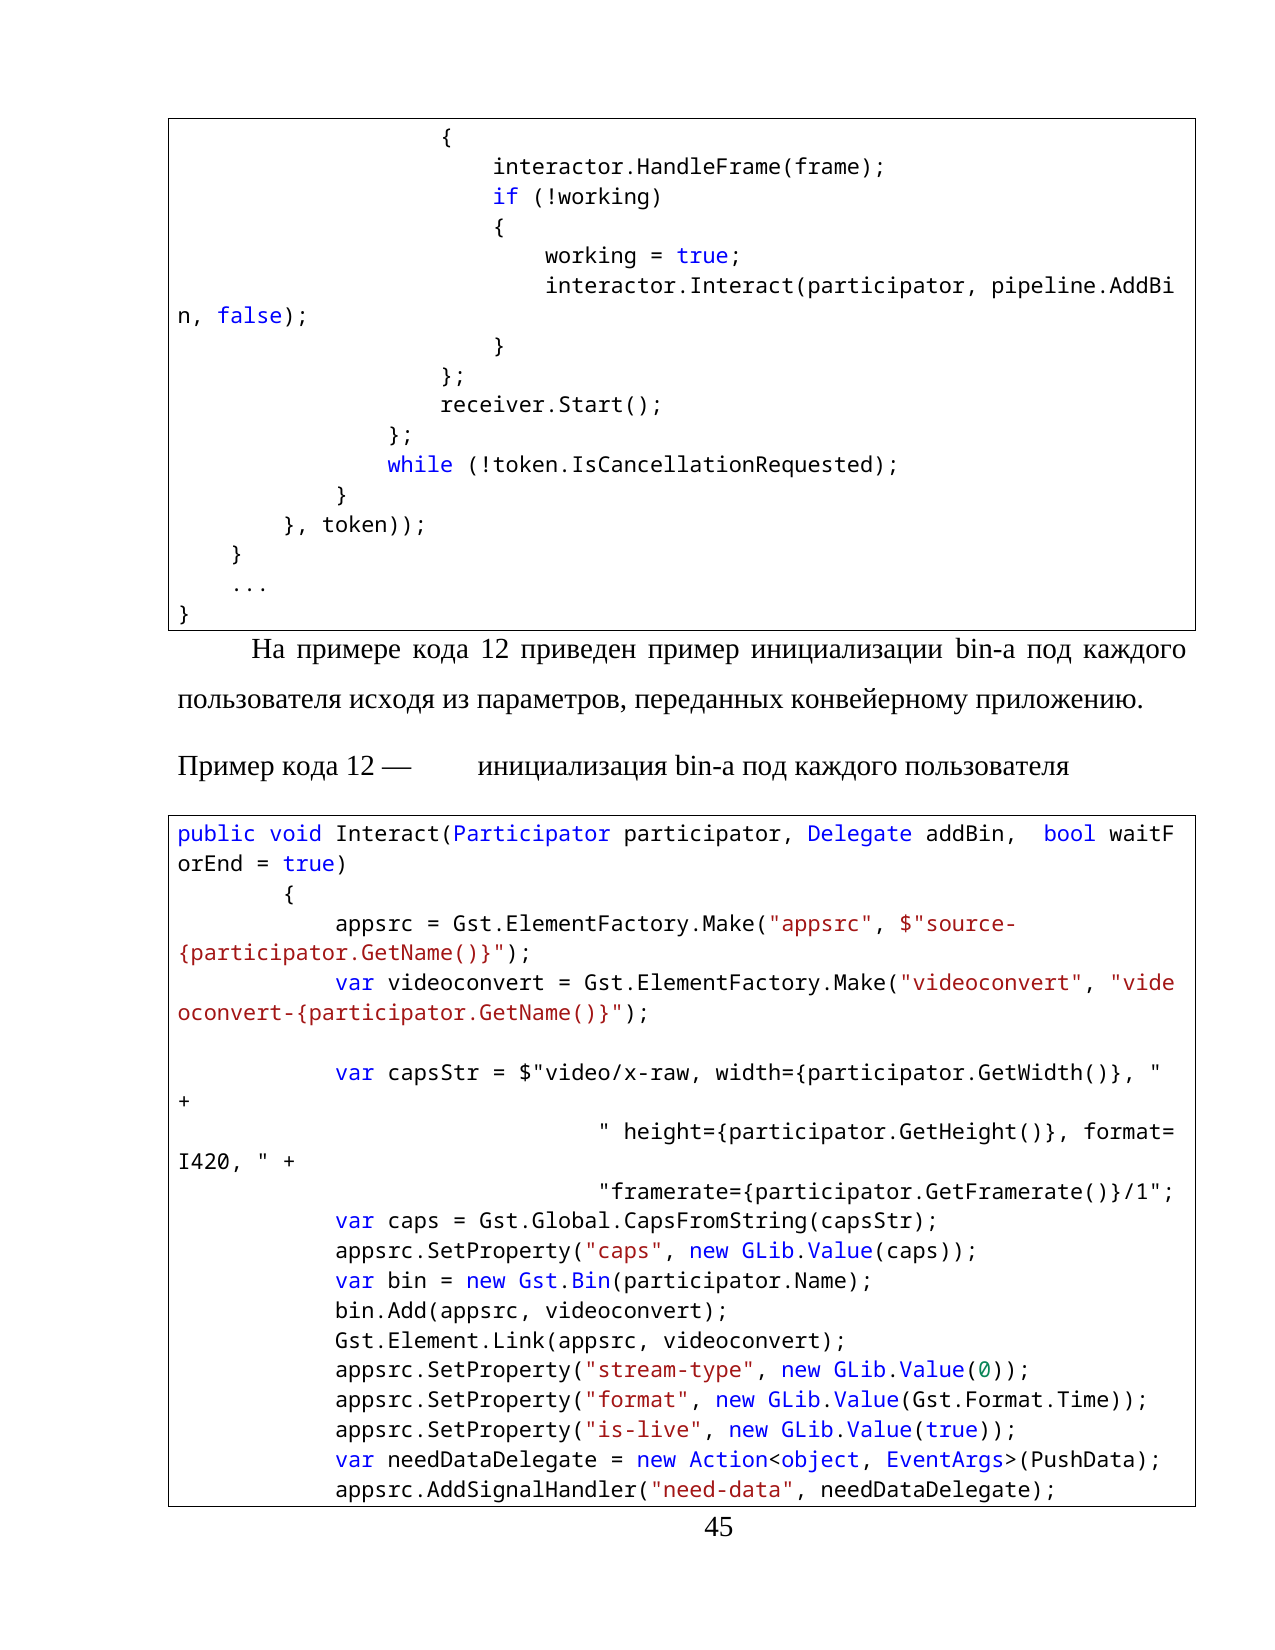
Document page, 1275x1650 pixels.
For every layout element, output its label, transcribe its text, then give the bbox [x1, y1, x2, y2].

text appsrc.SetProperty("caps", new GLib.Value(caps)); [177, 1235, 1186, 1265]
text var videoconvert = Gst.ElementFactory.Make("videoconvert", "videoconvert-{participator.GetName()}"); [177, 967, 1186, 1027]
text public void Interact(Participator participator, Delegate addBin, bool waitForEnd = true) [169, 816, 1195, 878]
text appsrc.SetProperty("is-live", new GLib.Value(true)); [177, 1414, 1186, 1444]
text while (!token.IsCancellationRequested); [177, 449, 1186, 479]
text var bin = new Gst.Bin(participator.Name); [177, 1265, 1186, 1295]
text if (!working) [177, 181, 1186, 211]
text "framerate={participator.GetFramerate()}/1"; [177, 1176, 1186, 1206]
text } [177, 538, 1186, 568]
text appsrc.SetProperty("stream-type", new GLib.Value(0)); [177, 1354, 1186, 1384]
text } [177, 330, 1186, 359]
text } [177, 479, 1186, 508]
text инициализация bin-а под каждого пользователя [177, 748, 1186, 782]
text " height={participator.GetHeight()}, format=I420, " + [177, 1116, 1186, 1176]
text ... [177, 568, 1186, 595]
text { [177, 878, 1186, 908]
text interactor.HandleFrame(frame); [177, 151, 1186, 181]
text interactor.Interact(participator, pipeline.AddBin, false); [177, 270, 1186, 330]
text }; [177, 359, 1186, 389]
text var capsStr = $"video/x-raw, width={participator.GetWidth()}, " + [177, 1057, 1186, 1116]
text var caps = Gst.Global.CapsFromString(capsStr); [177, 1206, 1186, 1235]
text }; [177, 419, 1186, 449]
text receiver.Start(); [177, 389, 1186, 419]
text } [169, 595, 1195, 630]
text Gst.Element.Link(appsrc, videoconvert); [177, 1325, 1186, 1354]
text working = true; [177, 240, 1186, 270]
text appsrc = Gst.ElementFactory.Make("appsrc", $"source-{participator.GetName()}"); [177, 908, 1186, 967]
text }, token)); [177, 508, 1186, 538]
text { [169, 119, 1195, 151]
text На примере кода 12 приведен пример инициализации bin-a под каждого пользователя исходя из параметров, переданных конвейерному приложению. [177, 631, 1186, 715]
text var needDataDelegate = new Action<object, EventArgs>(PushData); [177, 1444, 1186, 1471]
text { [177, 211, 1186, 240]
text appsrc.AddSignalHandler("need-data", needDataDelegate); [169, 1471, 1195, 1506]
text bin.Add(appsrc, videoconvert); [177, 1295, 1186, 1325]
text appsrc.SetProperty("format", new GLib.Value(Gst.Format.Time)); [177, 1384, 1186, 1414]
